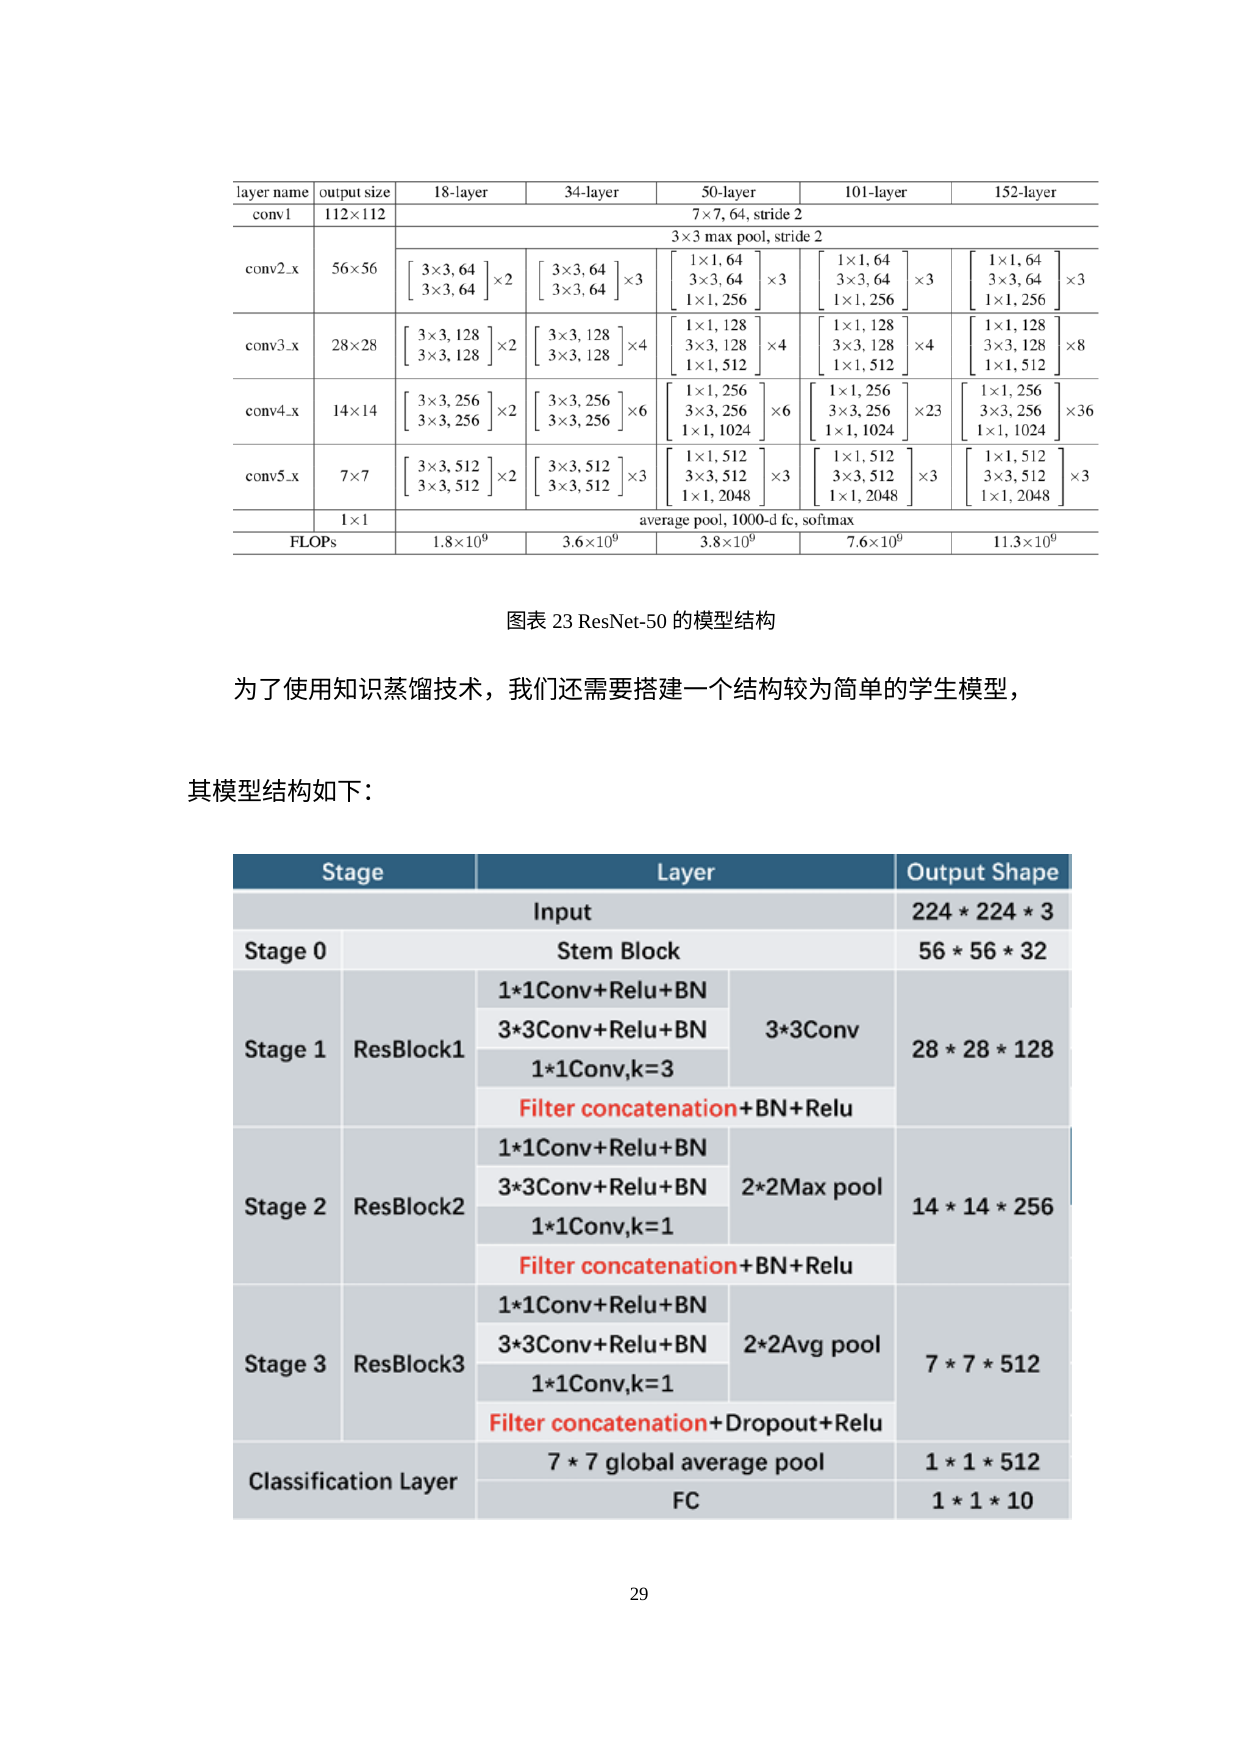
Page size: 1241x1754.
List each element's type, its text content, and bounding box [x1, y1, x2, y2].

text 为了使用知识蒸馏技术，我们还需要搭建一个结构较为简单的学生模型，其模型结构如下： [187, 654, 1053, 823]
picture [233, 854, 1072, 1520]
picture [233, 179, 1099, 556]
text 图表 23 ResNet-50 的模型结构 [187, 603, 1053, 637]
